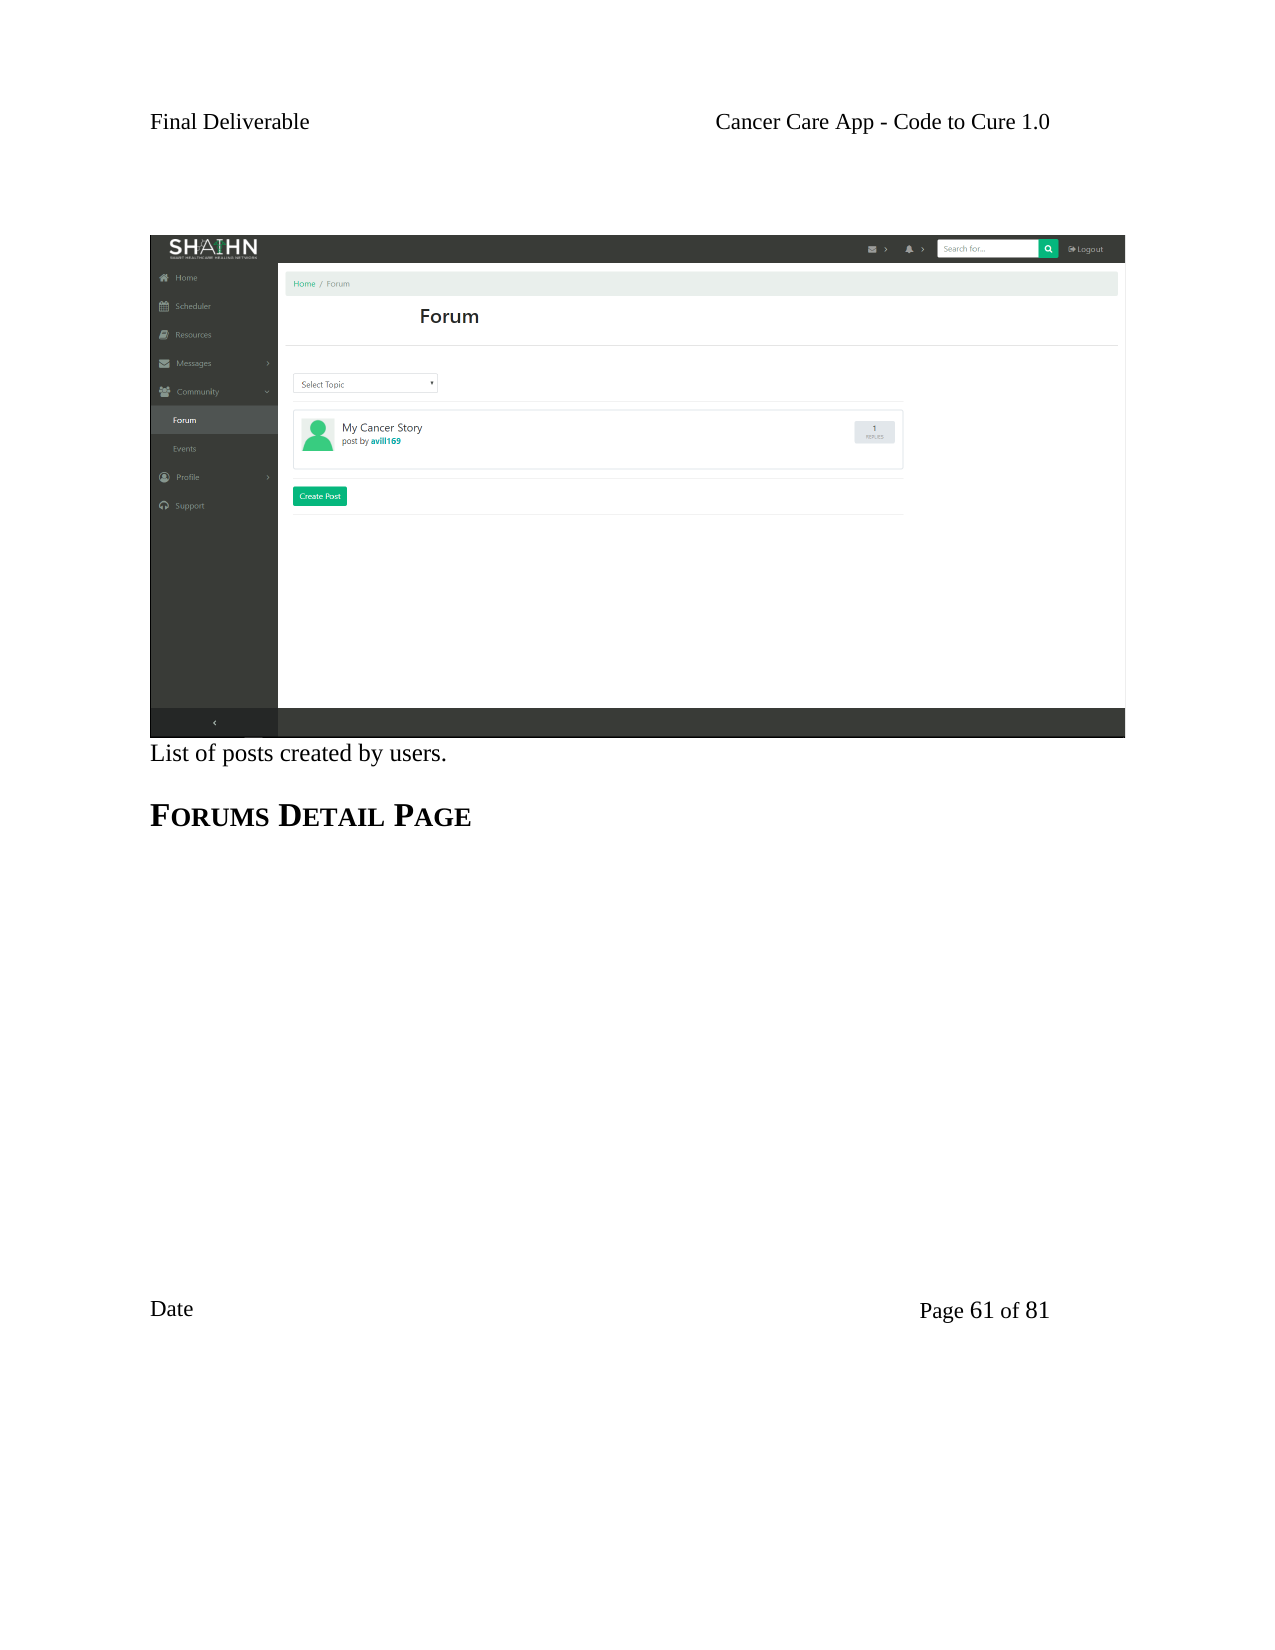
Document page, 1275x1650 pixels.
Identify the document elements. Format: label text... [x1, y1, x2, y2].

text List of posts created by users. [150, 738, 1125, 767]
picture [150, 235, 1125, 738]
text Forums Detail Page [150, 795, 1125, 834]
